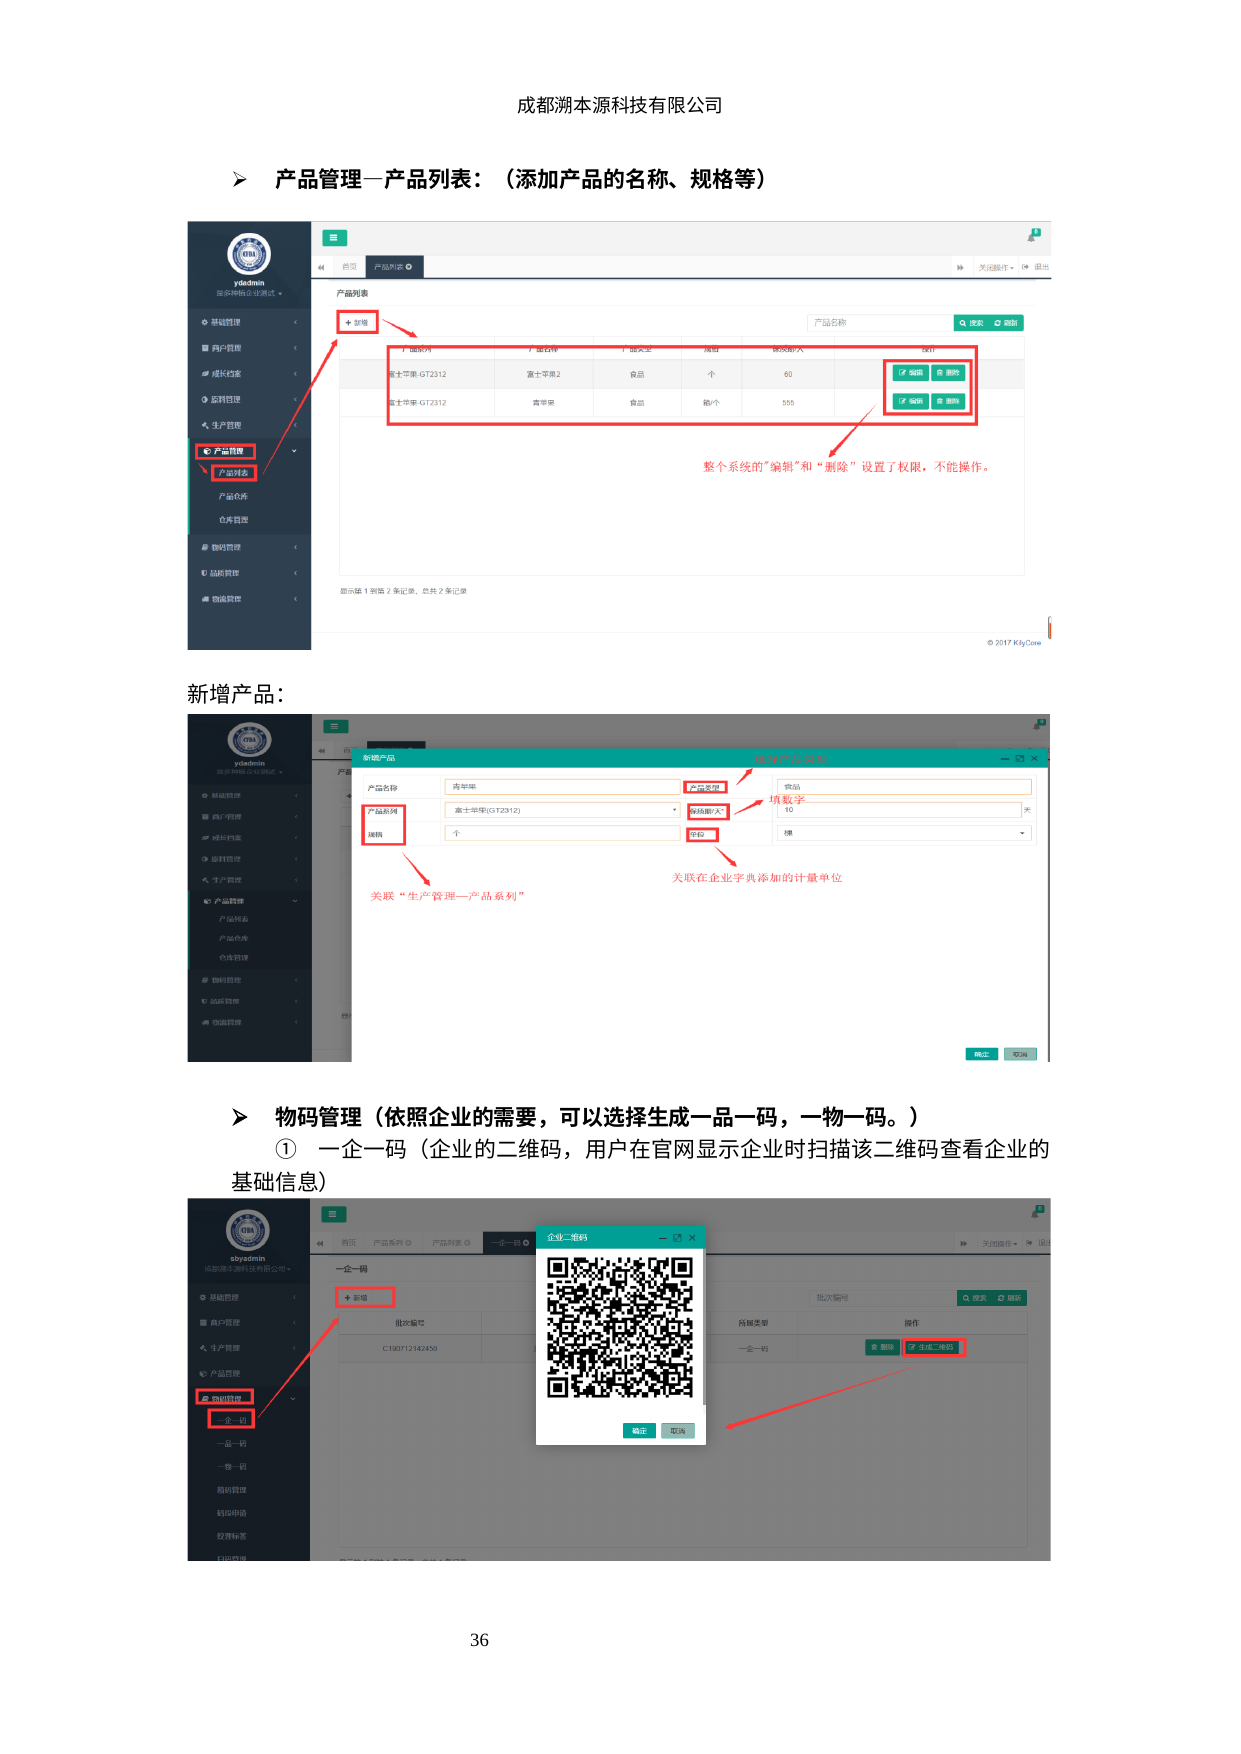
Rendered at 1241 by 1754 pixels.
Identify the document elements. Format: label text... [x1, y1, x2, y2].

picture [187, 221, 1052, 650]
list 一企一码（企业的二维码，用户在官网显示企业时扫描该二维码查看企业的基础信息） [231, 1132, 1053, 1197]
picture [187, 1196, 1051, 1561]
list 物码管理（依照企业的需要，可以选择生成一品一码，一物一码。） [144, 1099, 1053, 1132]
text 新增产品： [187, 677, 1053, 709]
picture [187, 714, 1050, 1062]
subtitle 产品管理—产品列表：（添加产品的名称、规格等） [231, 162, 1053, 194]
